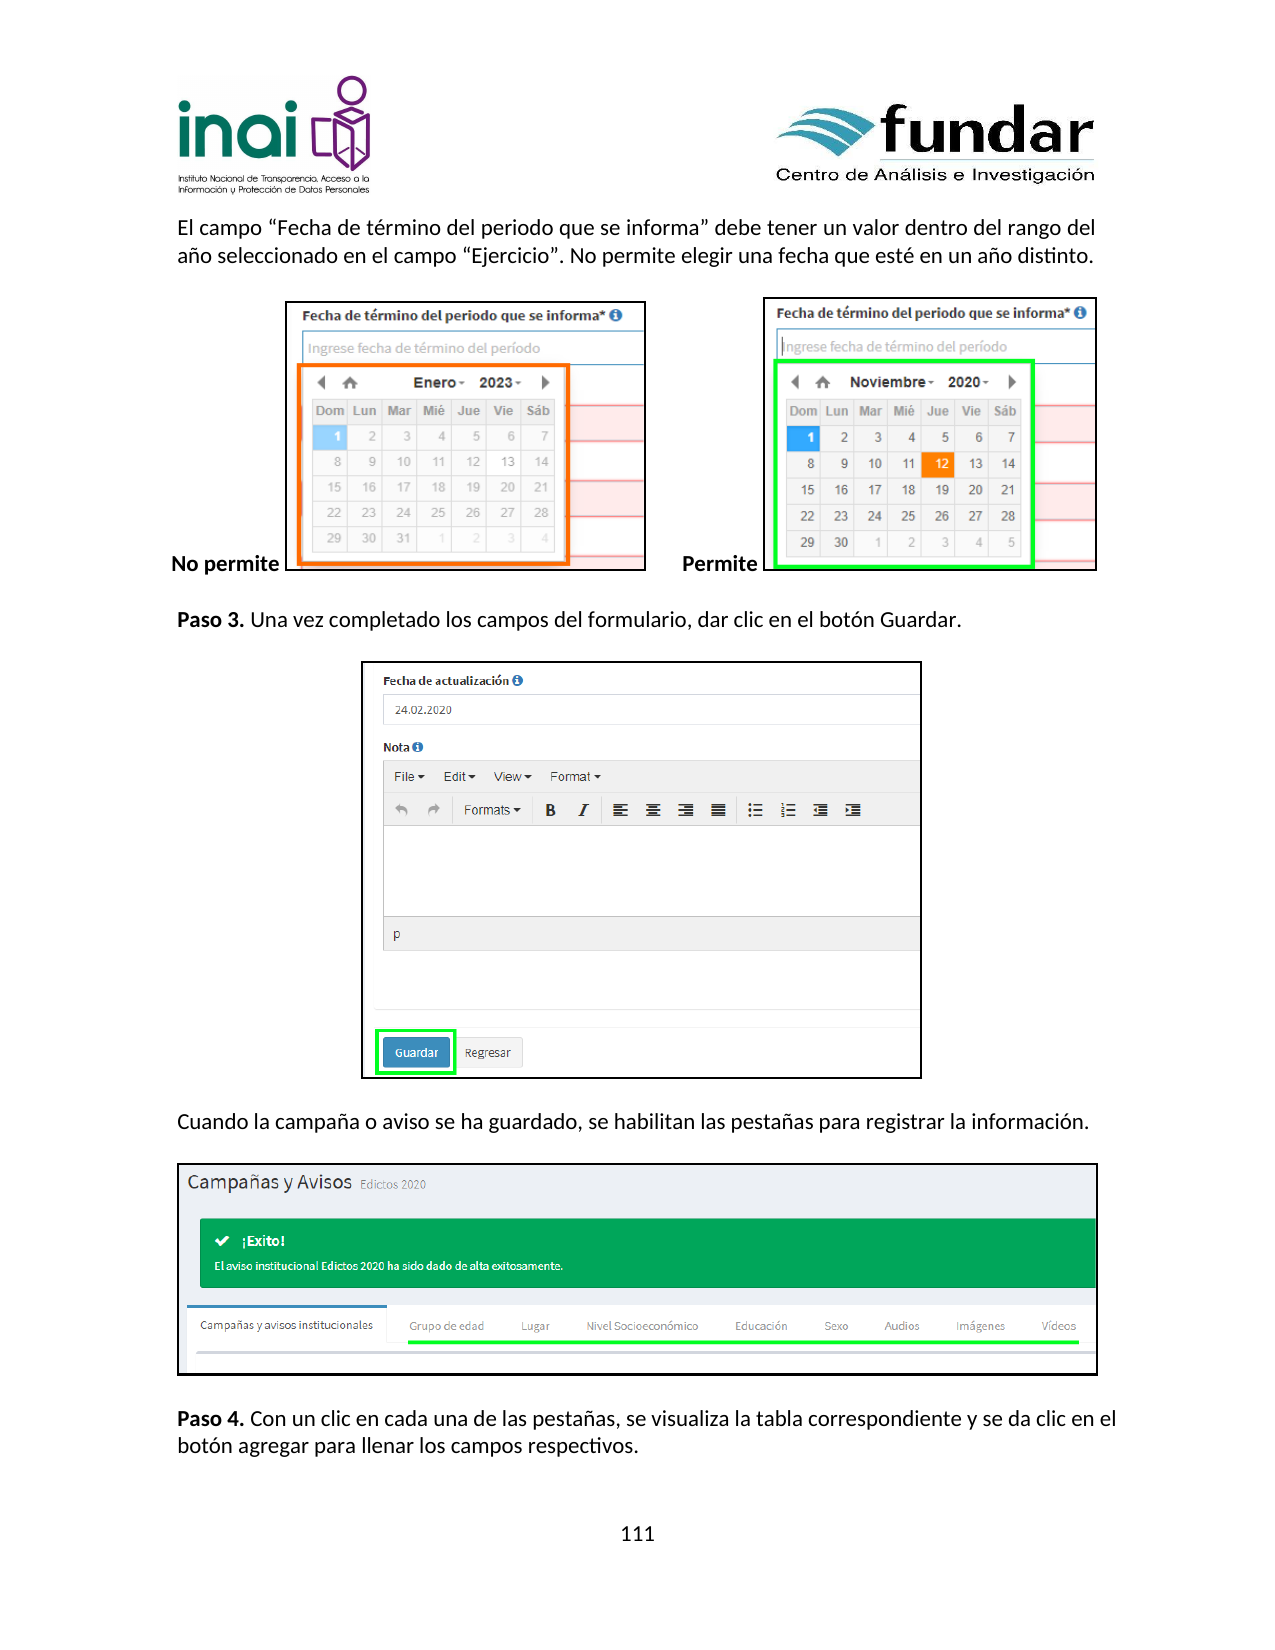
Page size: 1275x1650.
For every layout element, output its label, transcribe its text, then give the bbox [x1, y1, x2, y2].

picture [179, 1165, 1096, 1373]
text Paso 4. Con un clic en cada una de las pestañas, se visualiza la tabla correspondiente y se da clic en el botón agregar para llenar los campos respectivos. [177, 1404, 1150, 1460]
text El campo “Fecha de término del periodo que se informa” debe tener un valor dentro del rango del año seleccionado en el campo “Ejercicio”. No permite elegir una fecha que esté en un año distinto. [177, 213, 1098, 269]
text Cuando la campaña o aviso se ha guardado, se habilitan las pestañas para registrar la información. [177, 1107, 1150, 1135]
picture [773, 100, 1099, 186]
text Paso 3. Una vez completado los campos del formulario, dar clic en el botón Guardar. [177, 605, 1150, 633]
picture [287, 303, 644, 569]
picture [177, 75, 371, 195]
picture [765, 299, 1095, 569]
picture [363, 663, 920, 1077]
